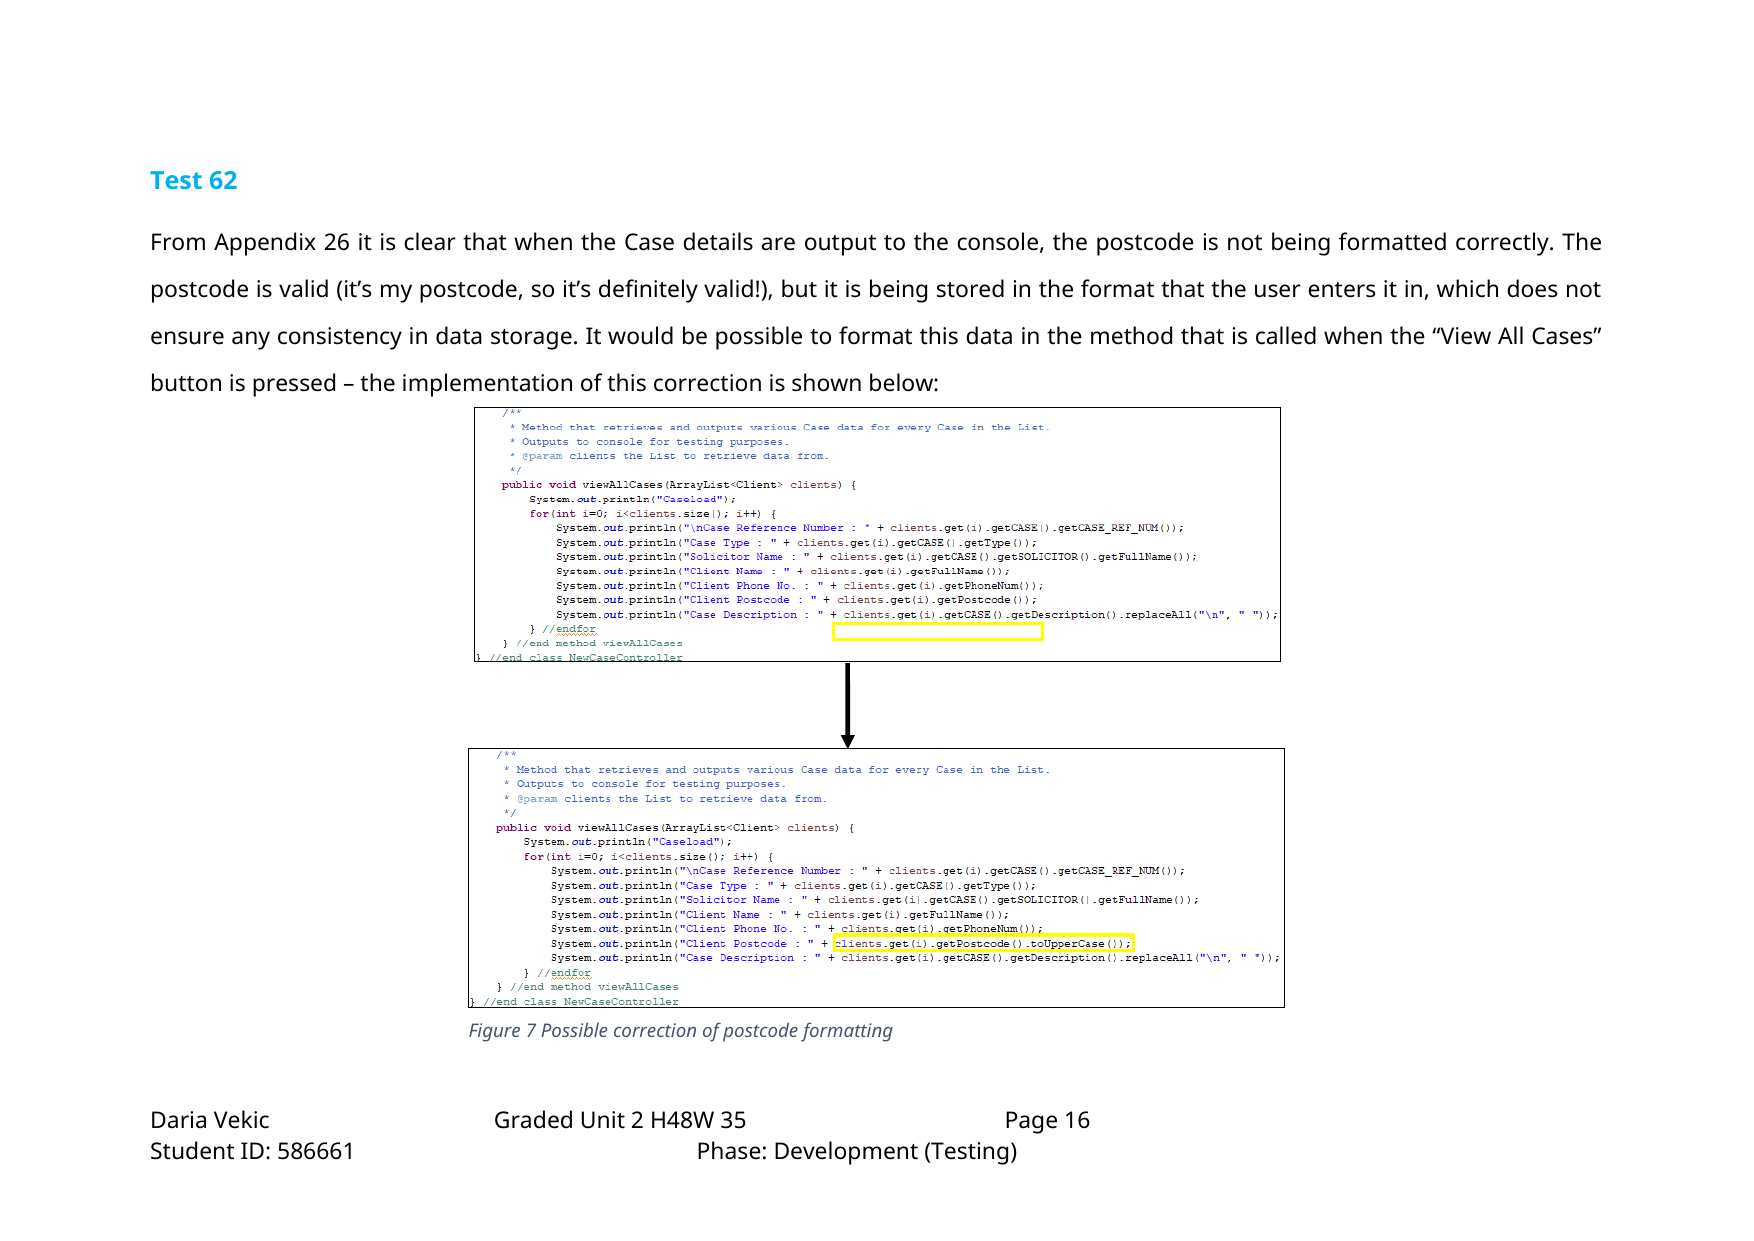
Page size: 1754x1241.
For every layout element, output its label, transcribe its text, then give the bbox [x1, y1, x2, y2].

text From Appendix 26 it is clear that when the Case details are output to the console, the postcode is not being formatted correctly. The postcode is valid (it’s my postcode, so it’s definitely valid!), but it is being stored in the format that the user enters it in, which does not ensure any consistency in data storage. It would be possible to format this data in the method that is called when the “View All Cases” button is pressed – the implementation of this correction is shown below: [150, 226, 1604, 398]
picture [475, 408, 1280, 661]
picture [469, 749, 1284, 1007]
subtitle Test 62 [150, 162, 1604, 197]
